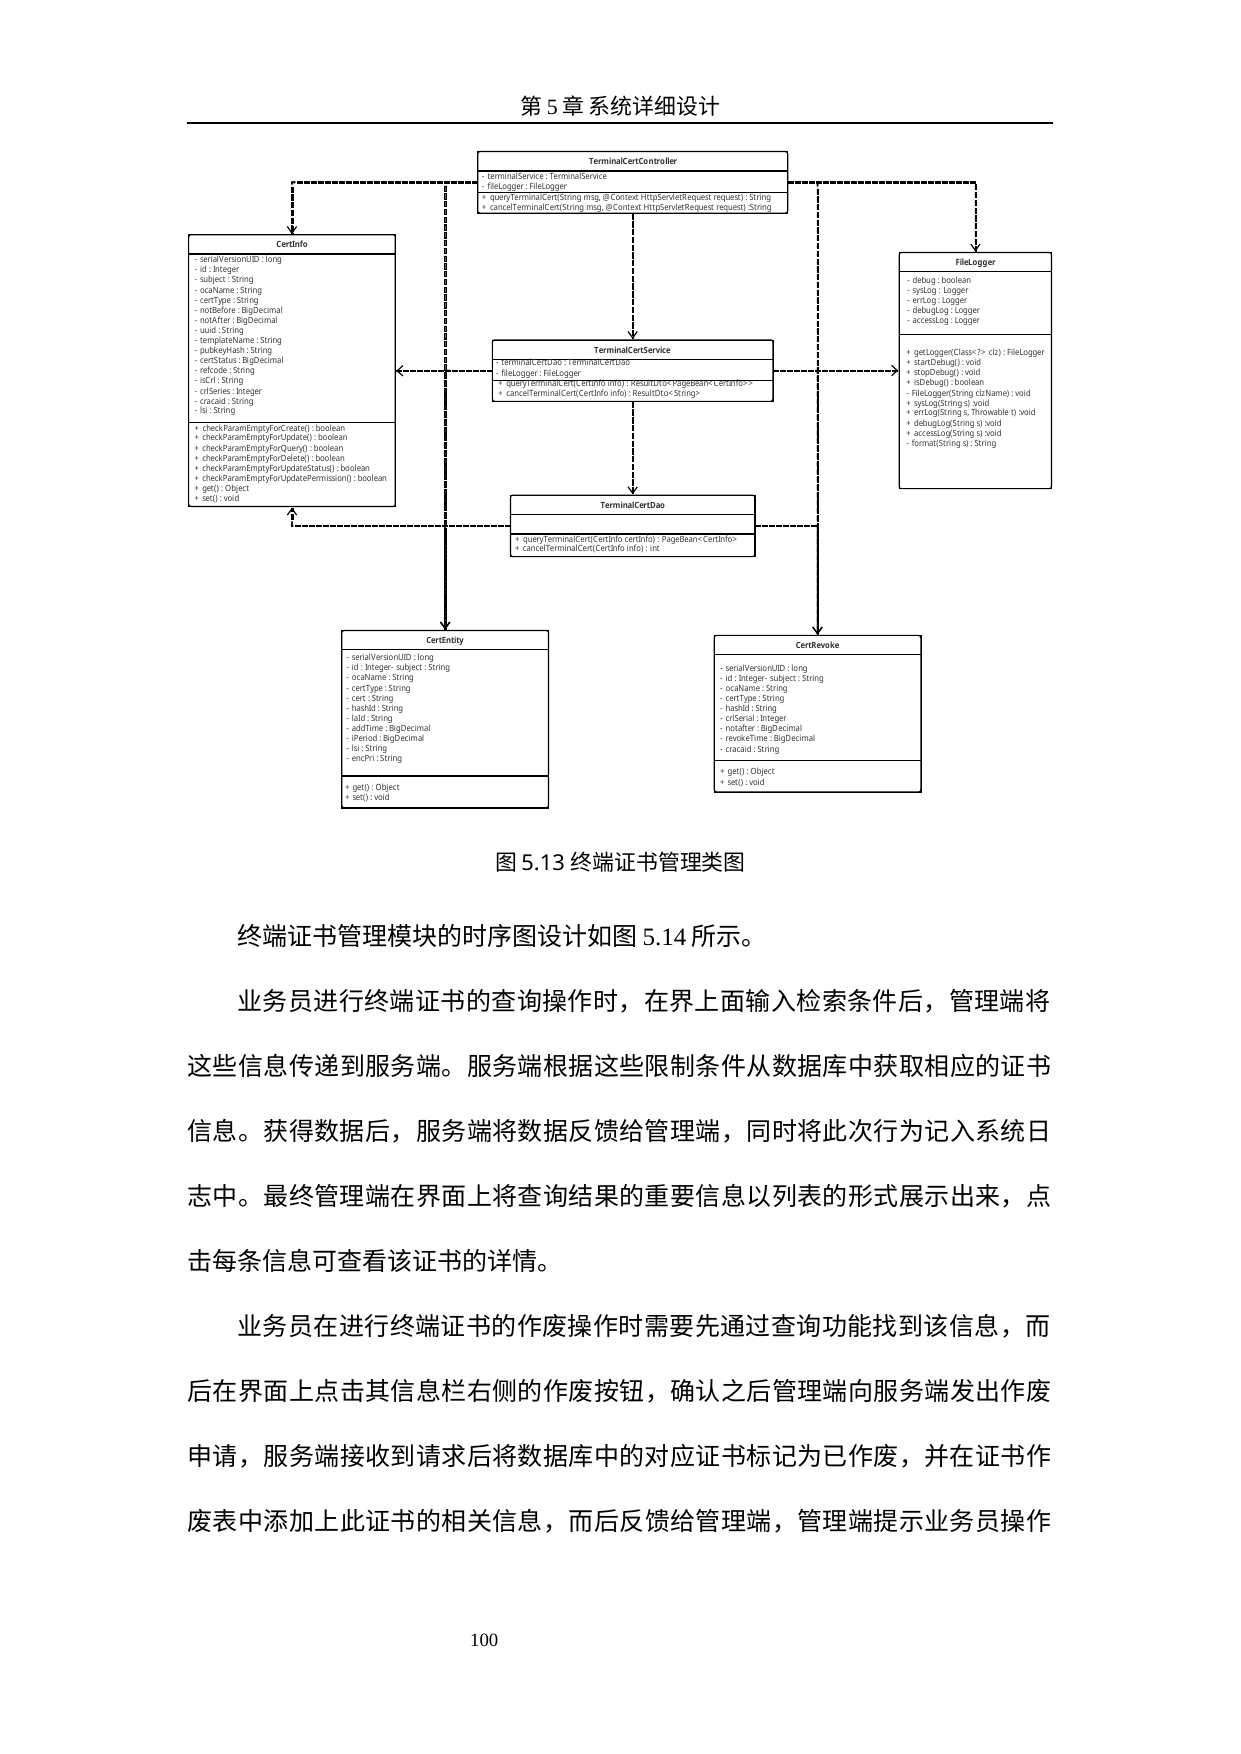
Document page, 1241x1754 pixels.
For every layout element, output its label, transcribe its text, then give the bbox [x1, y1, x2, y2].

text 图5.13 终端证书管理类图 [187, 845, 1053, 877]
text 终端证书管理模块的时序图设计如图5.14所示。 [187, 902, 1053, 967]
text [187, 1292, 1053, 1552]
text 业务员进行终端证书的查询操作时，在界上面输入检索条件后，管理端将这些信息传递到服务端。服务端根据这些限制条件从数据库中获取相应的证书信息。获得数据后，服务端将数据反馈给管理端，同时将此次行为记入系统日志中。最终管理端在界面上将查询结果的重要信息以列表的形式展示出来，点击每条信息可查看该证书的详情。 [187, 967, 1053, 1292]
